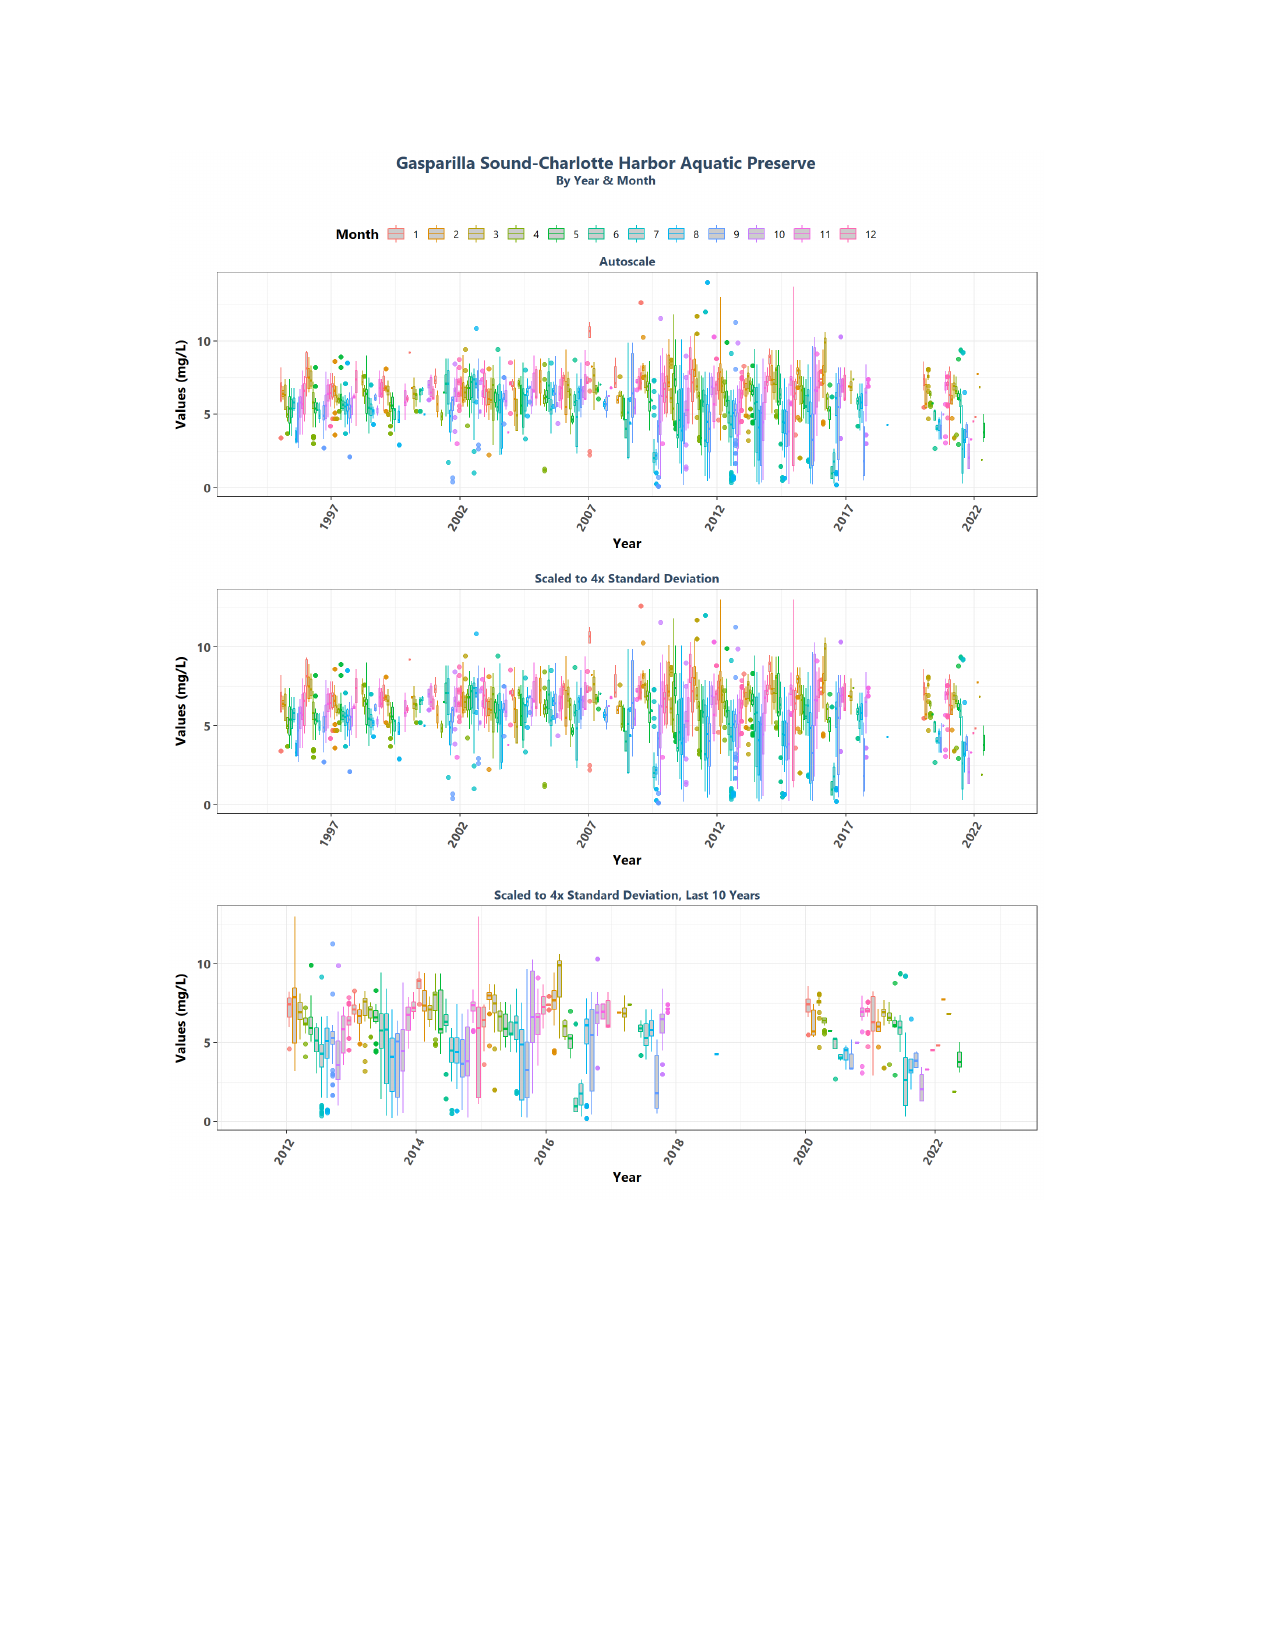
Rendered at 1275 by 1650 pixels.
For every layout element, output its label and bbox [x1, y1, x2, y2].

picture [168, 150, 1044, 1200]
